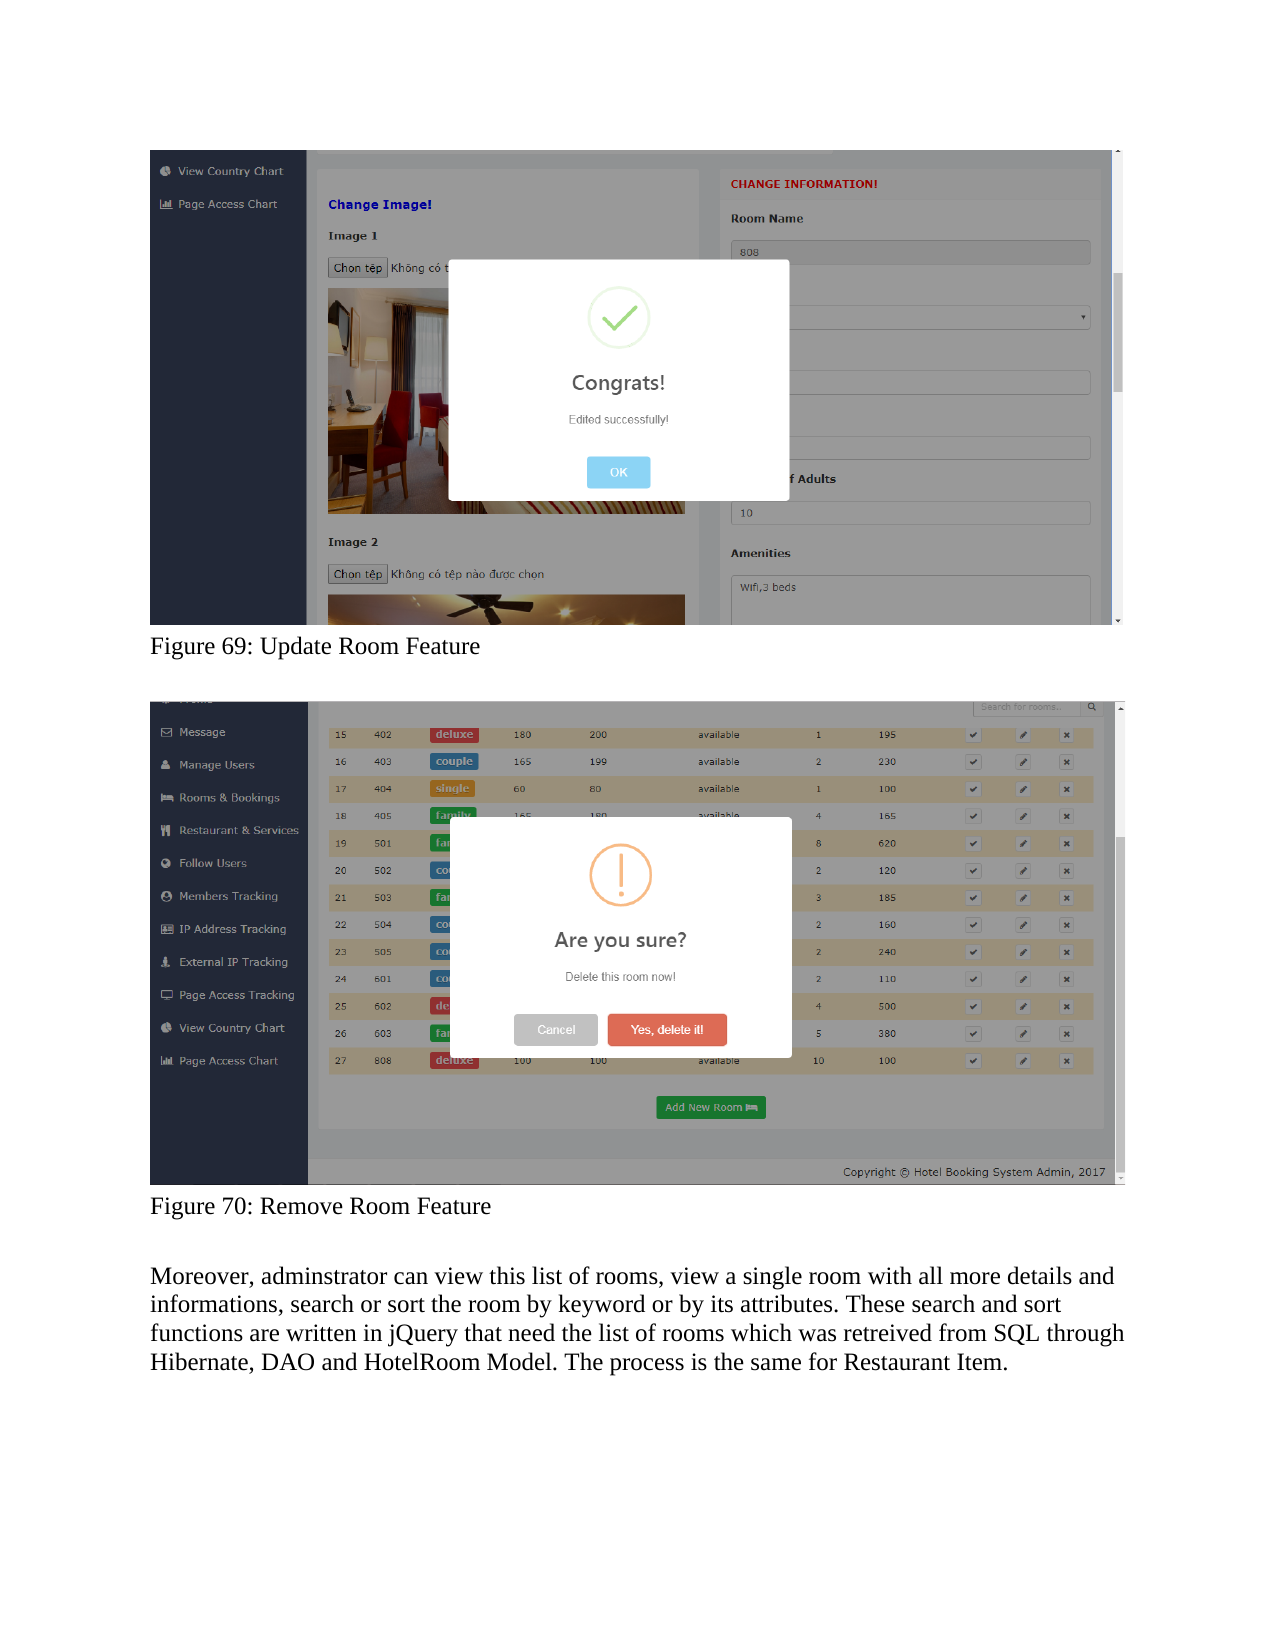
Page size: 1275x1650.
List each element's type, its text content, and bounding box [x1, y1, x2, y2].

text Moreover, adminstrator can view this list of rooms, view a single room with all more details and informations, search or sort the room by keyword or by its attributes. These search and sort functions are written in jQuery that need the list of rooms which was retreived from SQL through Hibernate, DAO and HotelRoom Model. The process is the same for Restaurant Item. [150, 1261, 1125, 1376]
picture [150, 150, 1123, 625]
text Figure 70: Remove Room Feature [150, 1191, 1125, 1219]
picture [150, 701, 1125, 1185]
text Figure 69: Update Room Feature [150, 631, 1125, 660]
